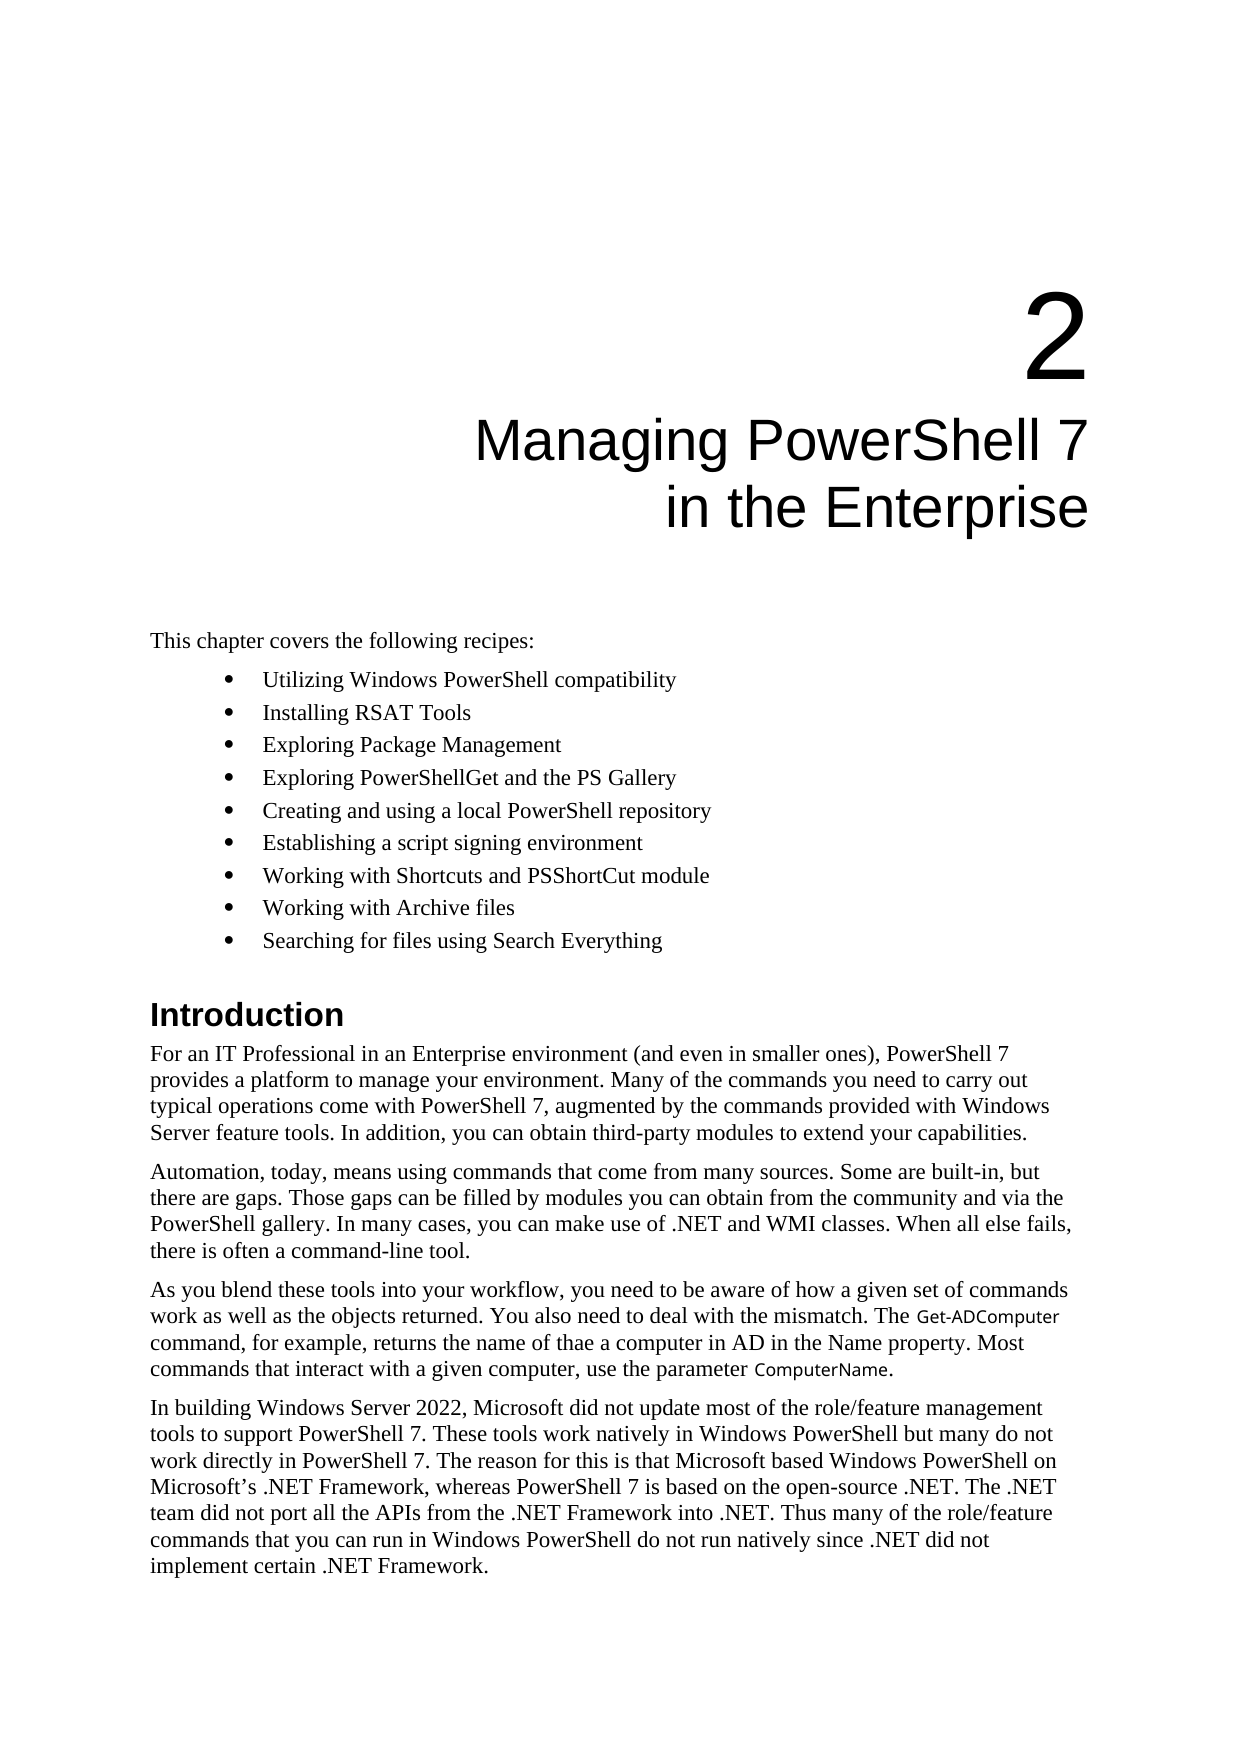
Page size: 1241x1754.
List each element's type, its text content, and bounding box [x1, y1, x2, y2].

subtitle Introduction [150, 995, 1090, 1033]
text 2 [150, 262, 1090, 406]
text Establishing a script signing environment [225, 829, 1053, 856]
text Exploring Package Management [225, 731, 1053, 758]
text For an IT Professional in an Enterprise environment (and even in smaller ones), PowerShell 7 provides a platform to manage your environment. Many of the commands you need to carry out typical operations come with PowerShell 7, augmented by the commands provided with Windows Server feature tools. In addition, you can obtain third-party modules to extend your capabilities. [150, 1040, 1090, 1145]
text Working with Archive files [225, 894, 1053, 921]
text Working with Shortcuts and PSShortCut module [225, 862, 1053, 888]
text Automation, today, means using commands that come from many sources. Some are built-in, but there are gaps. Those gaps can be filled by modules you can obtain from the community and via the PowerShell gallery. In many cases, you can make use of .NET and WMI classes. When all else fails, there is often a command-line tool. [150, 1158, 1090, 1263]
text Creating and using a local PowerShell repository [225, 797, 1053, 823]
text Installing RSAT Tools [225, 699, 1053, 725]
text Exploring PowerShellGet and the PS Gallery [225, 764, 1053, 790]
title Managing PowerShell 7 in the Enterprise [150, 406, 1090, 540]
text Utilizing Windows PowerShell compatibility [225, 666, 1053, 693]
text As you blend these tools into your workflow, you need to be aware of how a given set of commands work as well as the objects returned. You also need to deal with the mismatch. The Get-ADComputer command, for example, returns the name of thae a computer in AD in the Name property. Most commands that interact with a given computer, use the parameter ComputerName. [150, 1276, 1090, 1381]
text Searching for files using Search Everything [225, 927, 1053, 953]
text This chapter covers the following recipes: [150, 627, 1090, 654]
text In building Windows Server 2022, Microsoft did not update most of the role/feature management tools to support PowerShell 7. These tools work natively in Windows PowerShell but many do not work directly in PowerShell 7. The reason for this is that Microsoft based Windows PowerShell on Microsoft’s .NET Framework, whereas PowerShell 7 is based on the open-source .NET. The .NET team did not port all the APIs from the .NET Framework into .NET. Thus many of the role/feature commands that you can run in Windows PowerShell do not run natively since .NET did not implement certain .NET Framework. [150, 1394, 1090, 1578]
